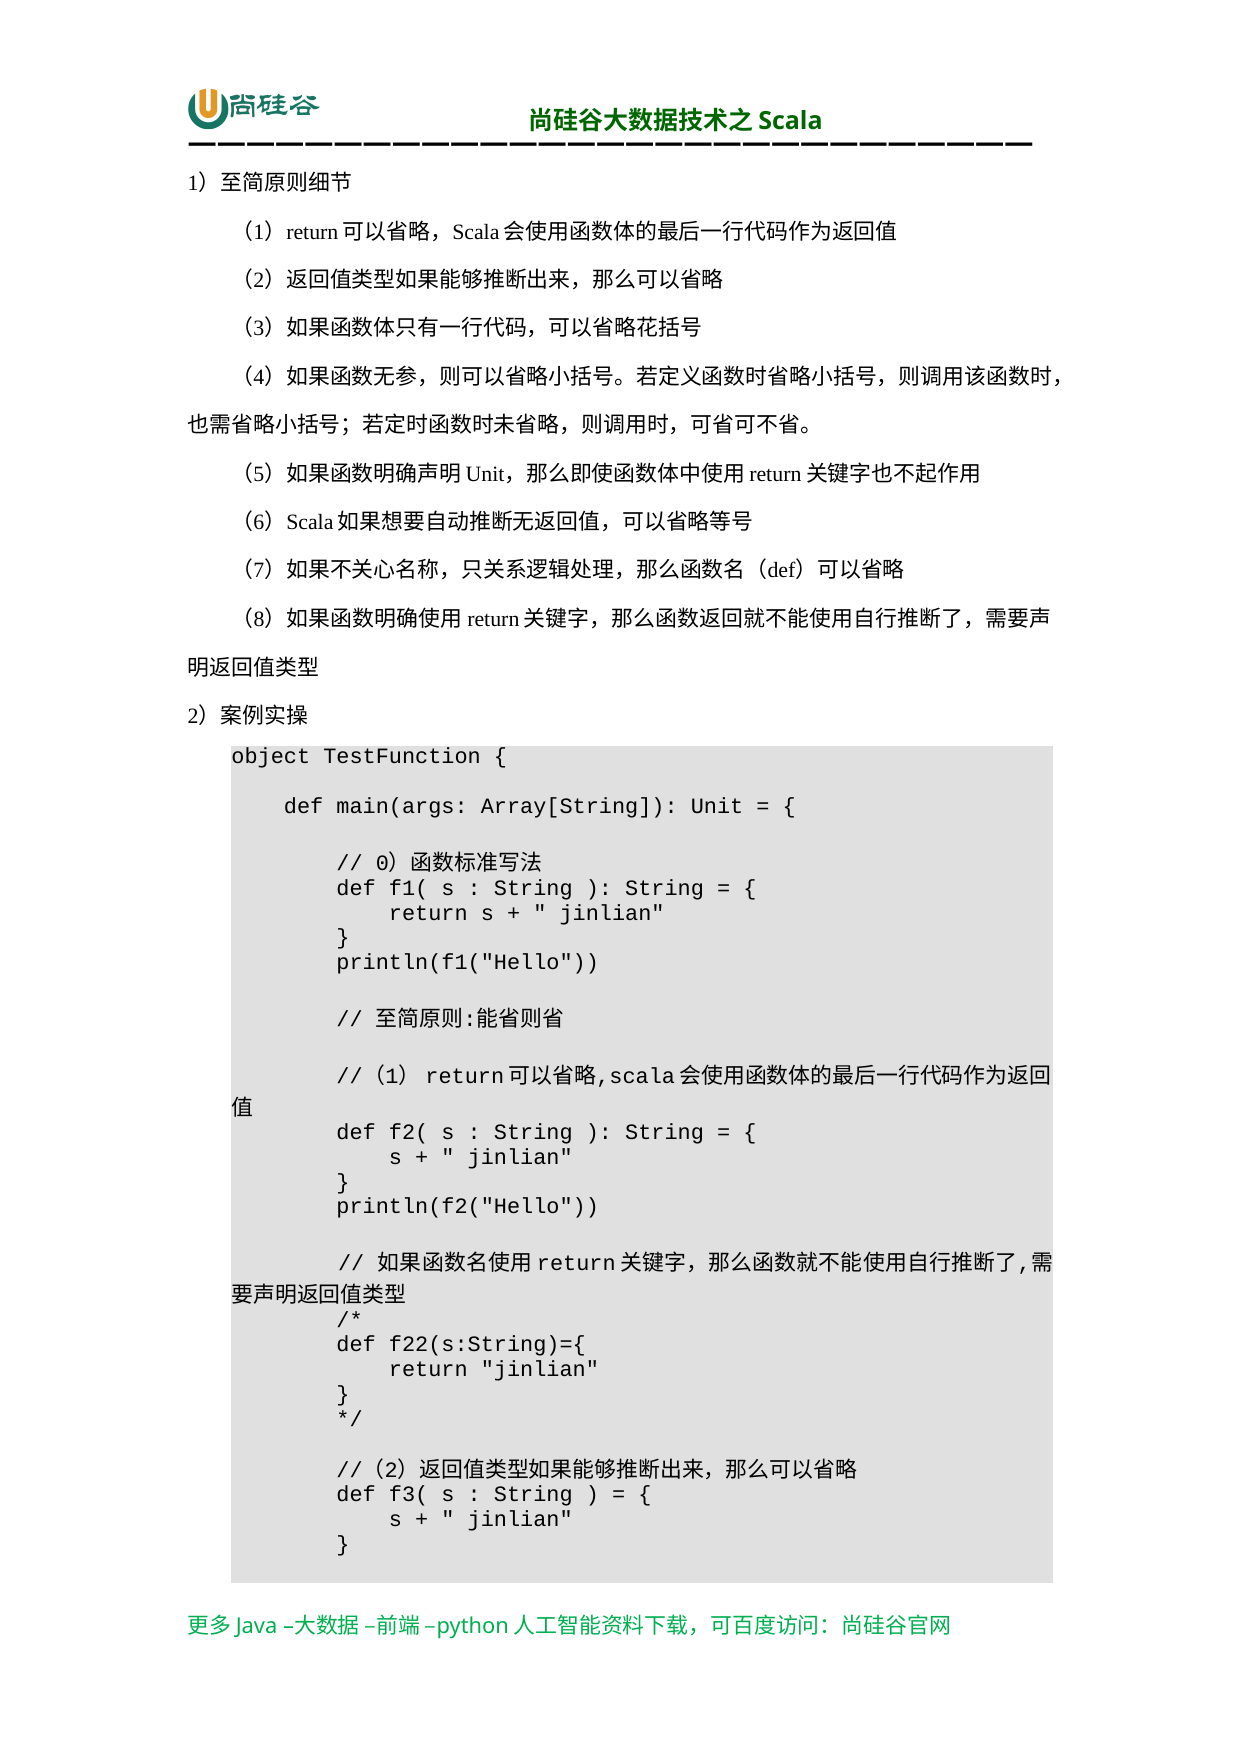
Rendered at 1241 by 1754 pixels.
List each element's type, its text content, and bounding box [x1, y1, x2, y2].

text // 如果函数名使用return关键字，那么函数就不能使用自行推断了,需要声明返回值类型 [231, 1245, 1053, 1309]
text */ [231, 1408, 1053, 1433]
text （8）如果函数明确使用return关键字，那么函数返回就不能使用自行推断了，需要声明返回值类型 [187, 600, 1053, 682]
text } [231, 1533, 1053, 1558]
text return s + " jinlian" [231, 902, 1053, 926]
text def f2( s : String ): String = { [231, 1121, 1053, 1146]
picture [187, 88, 321, 130]
text s + " jinlian" [231, 1146, 1053, 1171]
text （2）返回值类型如果能够推断出来，那么可以省略 [187, 262, 1053, 294]
text 2）案例实操 [187, 697, 1053, 730]
text //（1） return可以省略,scala会使用函数体的最后一行代码作为返回值 [231, 1058, 1053, 1121]
text def main(args: Array[String]): Unit = { [231, 795, 1053, 820]
text /* [231, 1309, 1053, 1334]
text （6）Scala如果想要自动推断无返回值，可以省略等号 [187, 504, 1053, 536]
text } [231, 1383, 1053, 1408]
text （7）如果不关心名称，只关系逻辑处理，那么函数名（def）可以省略 [187, 552, 1053, 584]
text //（2）返回值类型如果能够推断出来，那么可以省略 [231, 1452, 1053, 1484]
text return "jinlian" [231, 1358, 1053, 1383]
text def f22(s:String)={ [231, 1334, 1053, 1358]
text println(f1("Hello")) [231, 951, 1053, 976]
text 1）至简原则细节 [187, 165, 1053, 197]
text // 0）函数标准写法 [231, 845, 1053, 877]
text def f1( s : String ): String = { [231, 877, 1053, 902]
text } [231, 1171, 1053, 1196]
text （4）如果函数无参，则可以省略小括号。若定义函数时省略小括号，则调用该函数时，也需省略小括号；若定时函数时未省略，则调用时，可省可不省。 [187, 358, 1053, 439]
text （5）如果函数明确声明Unit，那么即使函数体中使用return关键字也不起作用 [187, 455, 1053, 488]
text } [231, 926, 1053, 951]
text s + " jinlian" [231, 1508, 1053, 1533]
text println(f2("Hello")) [231, 1196, 1053, 1220]
text // 至简原则:能省则省 [231, 1001, 1053, 1033]
text （1）return可以省略，Scala会使用函数体的最后一行代码作为返回值 [187, 213, 1053, 246]
text object TestFunction { [231, 746, 1053, 771]
text （3）如果函数体只有一行代码，可以省略花括号 [187, 310, 1053, 342]
text def f3( s : String ) = { [231, 1484, 1053, 1508]
